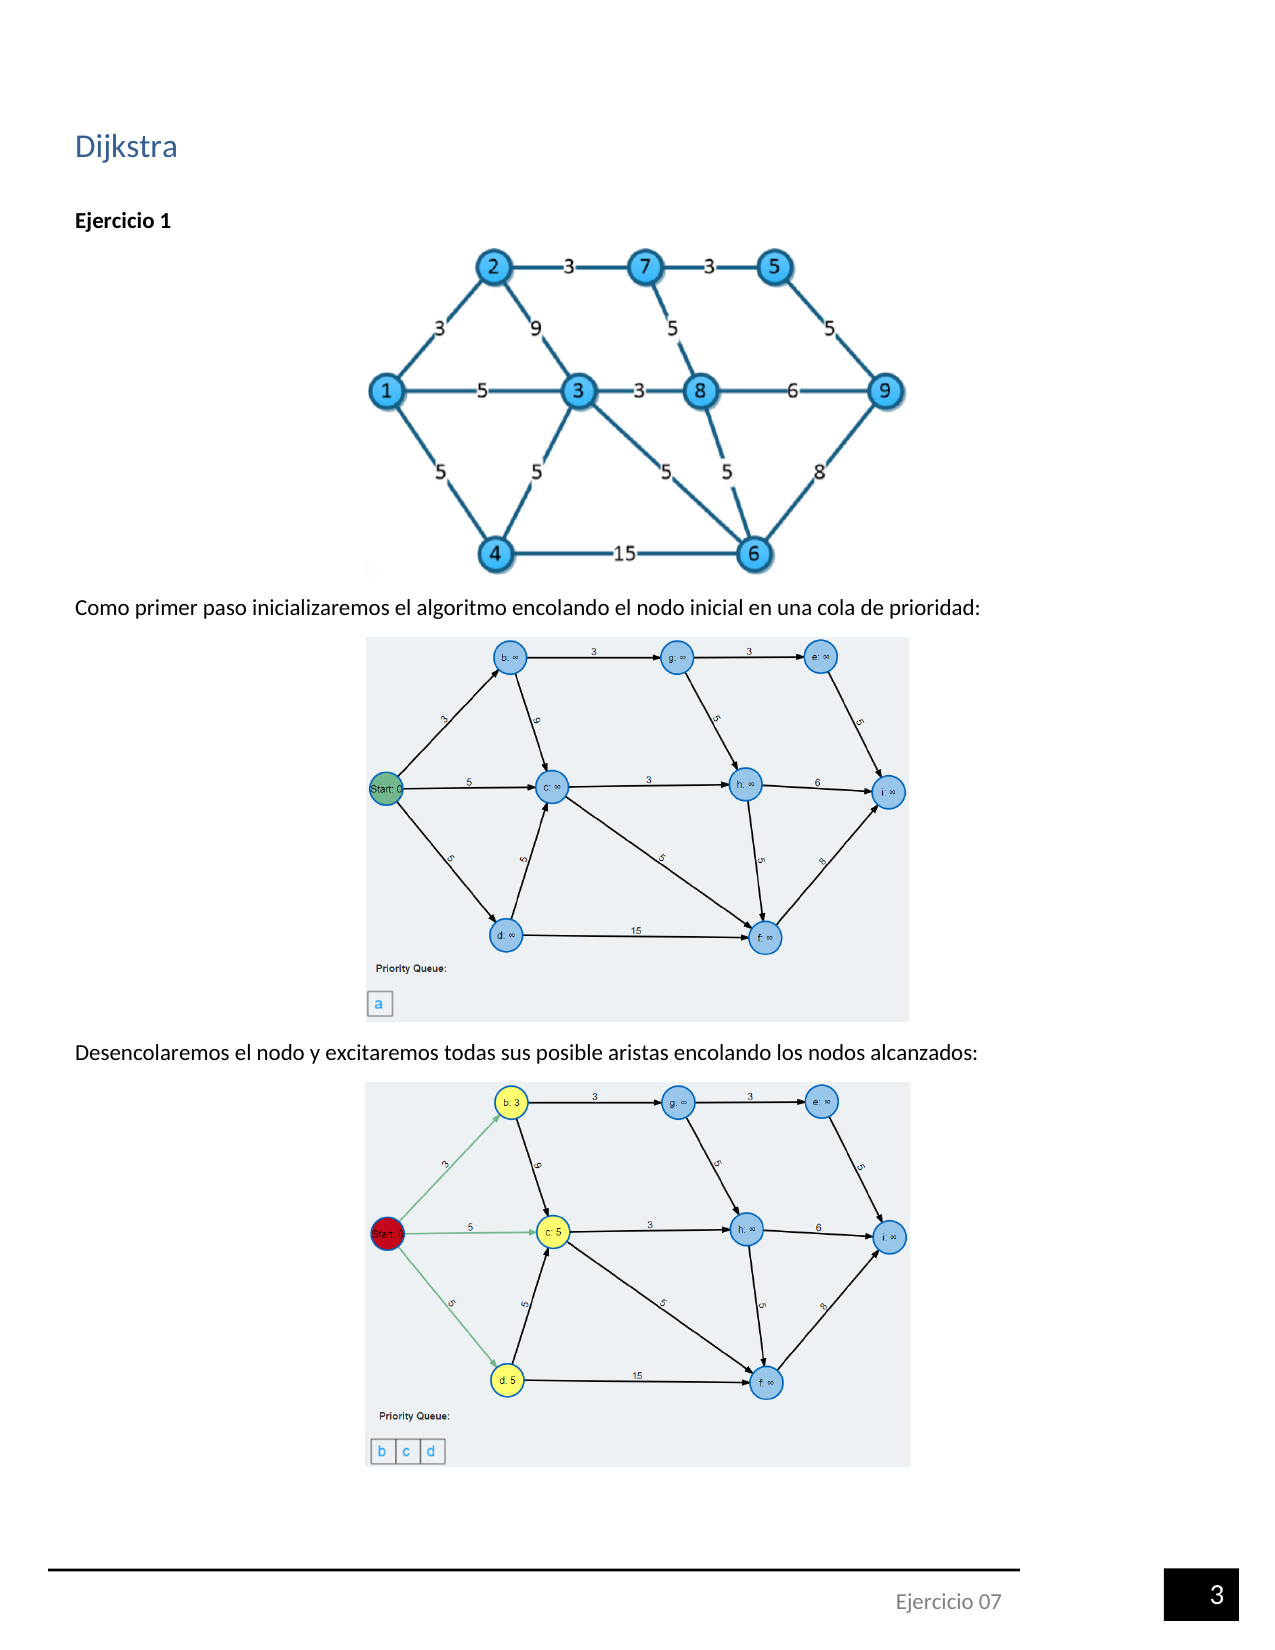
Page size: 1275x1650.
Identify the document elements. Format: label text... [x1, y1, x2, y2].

picture [365, 1082, 910, 1467]
picture [365, 244, 910, 577]
text Desencolaremos el nodo y excitaremos todas sus posible aristas encolando los nodos alcanzados: [75, 1038, 1200, 1066]
text Como primer paso inicializaremos el algoritmo encolando el nodo inicial en una cola de prioridad: [75, 593, 1200, 621]
picture [365, 637, 910, 1022]
text Ejercicio 1 [75, 206, 1200, 234]
text Dijkstra [75, 125, 1200, 166]
